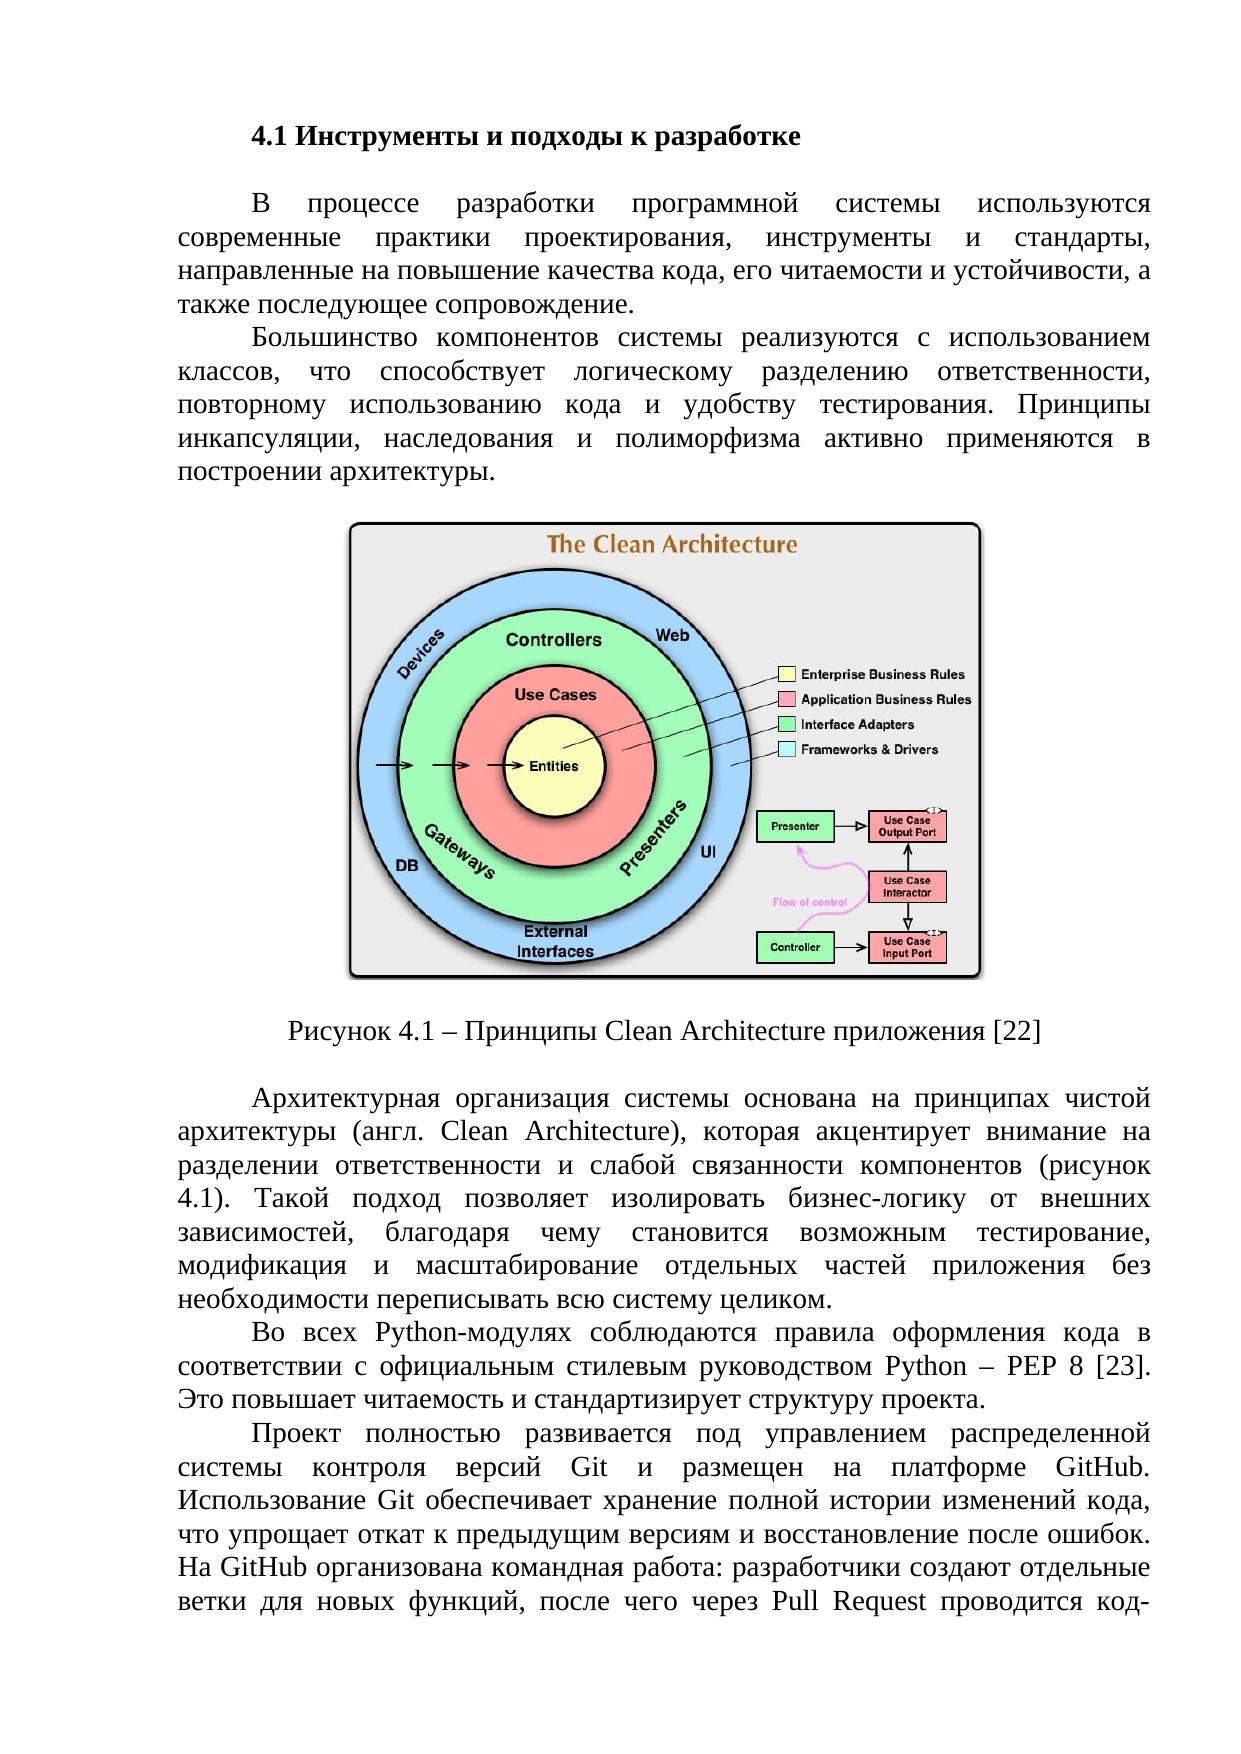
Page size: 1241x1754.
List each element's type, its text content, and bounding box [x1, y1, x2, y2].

text Архитектурная организация системы основана на принципах чистой архитектуры (англ. Clean Architecture), которая акцентирует внимание на разделении ответственности и слабой связанности компонентов (рисунок 4.1). Такой подход позволяет изолировать бизнес-логику от внешних зависимостей, благодаря чему становится возможным тестирование, модификация и масштабирование отдельных частей приложения без необходимости переписывать всю систему целиком. [177, 1080, 1152, 1314]
picture [331, 520, 997, 980]
text Во всех Python-модулях соблюдаются правила оформления кода в соответствии с официальным стилевым руководством Python – PEP 8 [23]. Это повышает читаемость и стандартизирует структуру проекта. [177, 1314, 1152, 1415]
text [177, 1415, 1152, 1616]
subtitle 4.1 Инструменты и подходы к разработке [251, 118, 1152, 152]
text Большинство компонентов системы реализуются с использованием классов, что способствует логическому разделению ответственности, повторному использованию кода и удобству тестирования. Принципы инкапсуляции, наследования и полиморфизма активно применяются в построении архитектуры. [177, 319, 1152, 487]
text В процессе разработки программной системы используются современные практики проектирования, инструменты и стандарты, направленные на повышение качества кода, его читаемости и устойчивости, а также последующее сопровождение. [177, 185, 1152, 319]
text Рисунок 4.1 – Принципы Clean Architecture приложения [22] [177, 1013, 1152, 1046]
